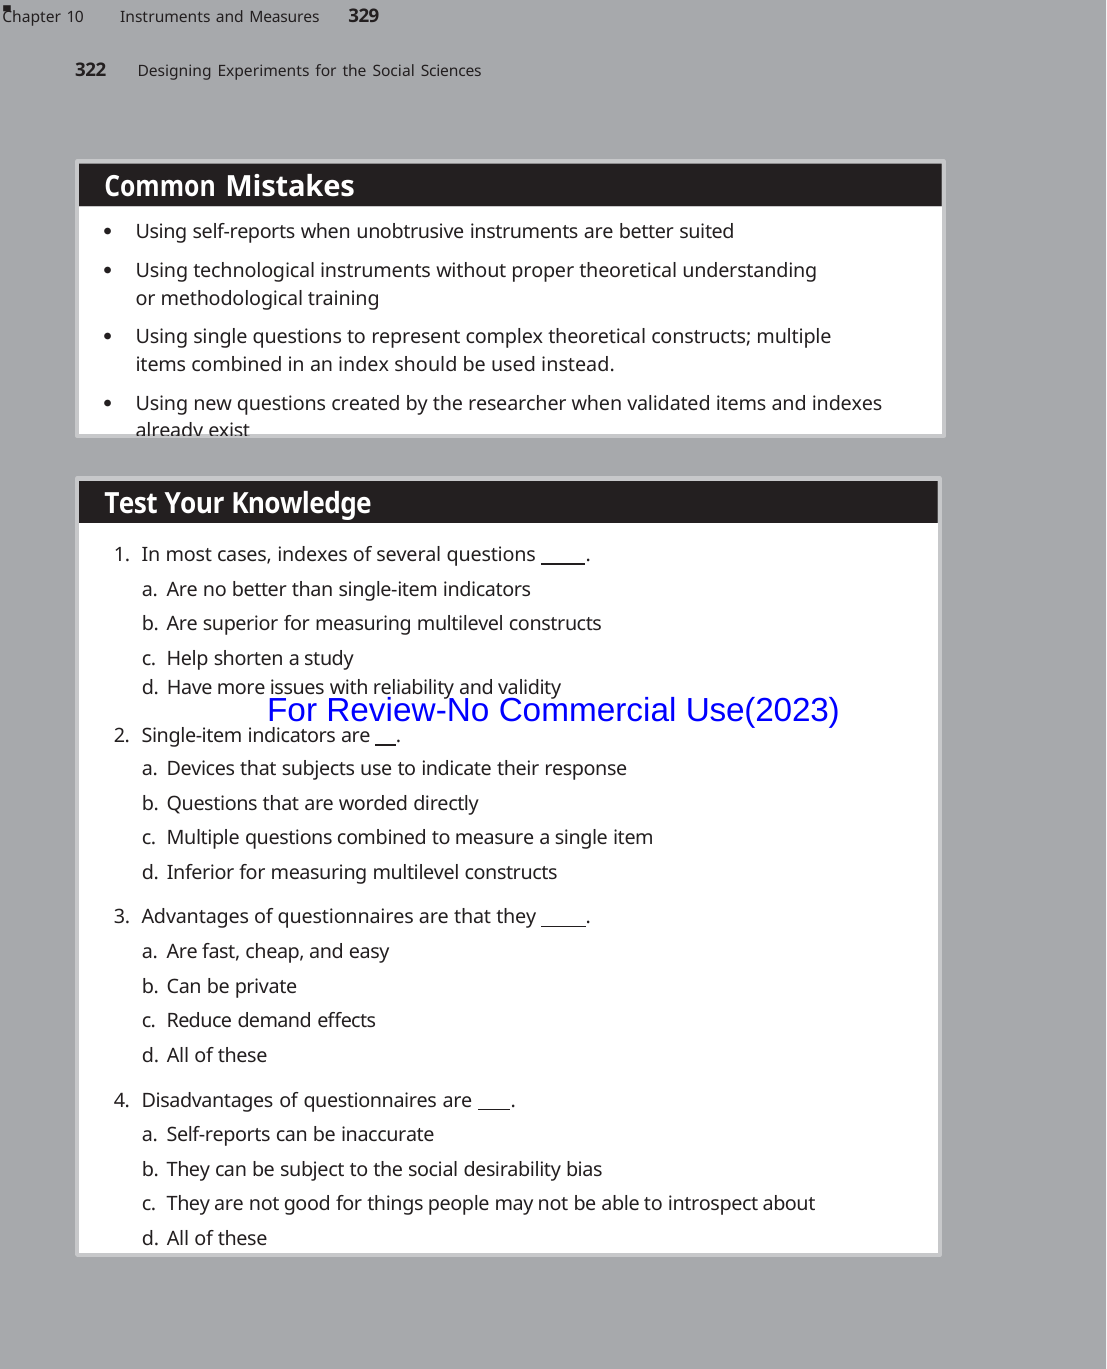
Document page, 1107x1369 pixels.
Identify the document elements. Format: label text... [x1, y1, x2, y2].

list They are not good for things people may not be able to introspect about [142, 1190, 1083, 1217]
text 322 Designing Experiments for the Social Sciences [75, 56, 1083, 82]
list Self-reports can be inaccurate [142, 1120, 1083, 1147]
subtitle Test Your Knowledge [104, 482, 1083, 522]
list In most cases, indexes of several questions . [113, 540, 1083, 567]
list Devices that subjects use to indicate their response [142, 754, 1083, 781]
list Are superior for measuring multilevel constructs [142, 609, 1083, 636]
list Disadvantages of questionnaires are . [113, 1086, 1083, 1113]
list Can be private [142, 972, 1083, 999]
list Multiple questions combined to measure a single item [142, 823, 1083, 851]
list Single-item indicators are . [113, 727, 1083, 747]
list Inferior for measuring multilevel constructs [142, 858, 1083, 885]
list Are fast, cheap, and easy [142, 937, 1083, 964]
list Help shorten a study [142, 644, 1083, 671]
list Advantages of questionnaires are that they . [113, 903, 1083, 930]
list They can be subject to the social desirability bias [142, 1155, 1083, 1182]
subtitle For Review-No Commercial Use(2023) [211, 699, 751, 727]
list All of these [142, 1041, 1083, 1068]
list Reduce demand effects [142, 1007, 1083, 1034]
list Are no better than single-item indicators [142, 575, 1083, 602]
list All of these [142, 1224, 1083, 1251]
subtitle For Review-No Commercial Use(2023) [749, 699, 834, 727]
list Questions that are worded directly [142, 789, 1083, 816]
list Have more issues with reliability and validity [142, 679, 1083, 699]
